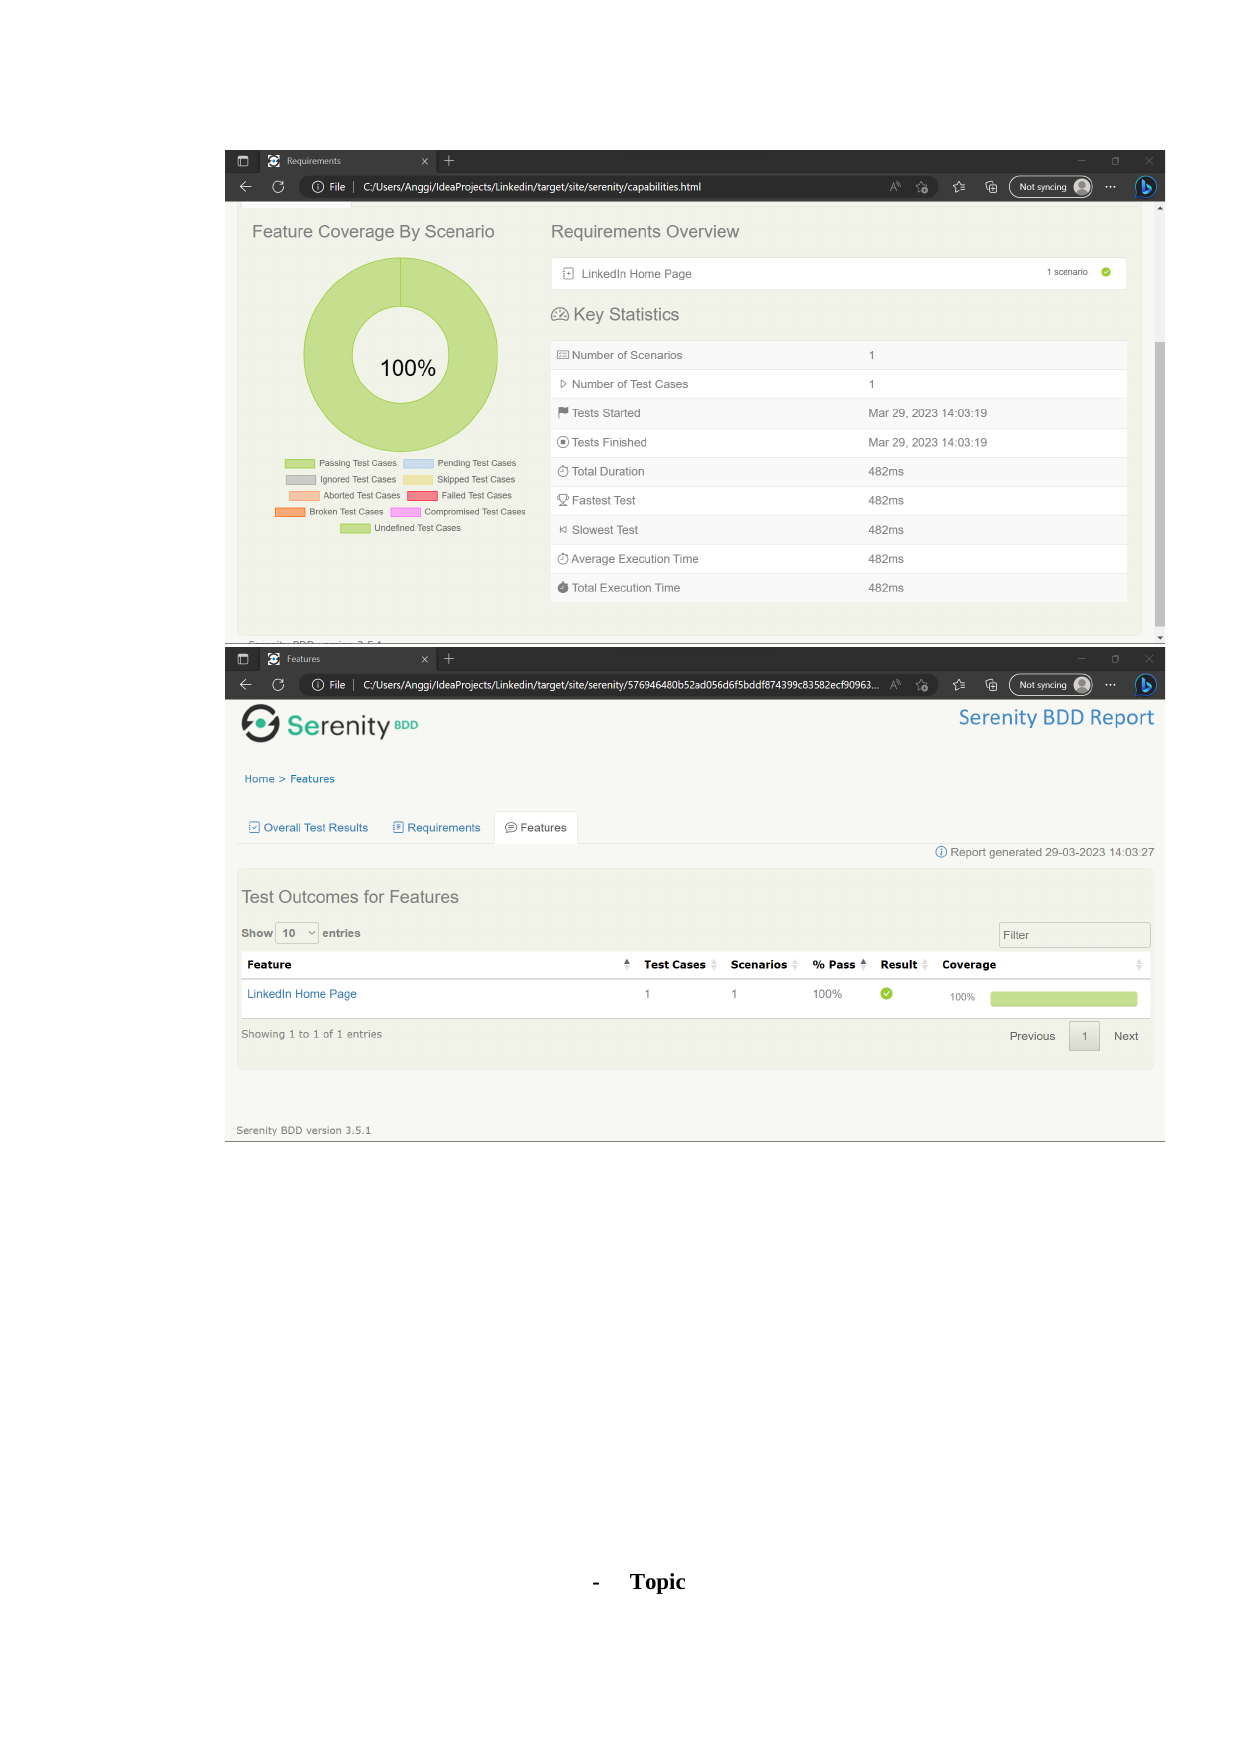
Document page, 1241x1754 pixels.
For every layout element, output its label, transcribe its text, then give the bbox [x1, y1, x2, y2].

list Topic [187, 1568, 1090, 1594]
picture [225, 647, 1166, 1142]
picture [225, 150, 1166, 644]
